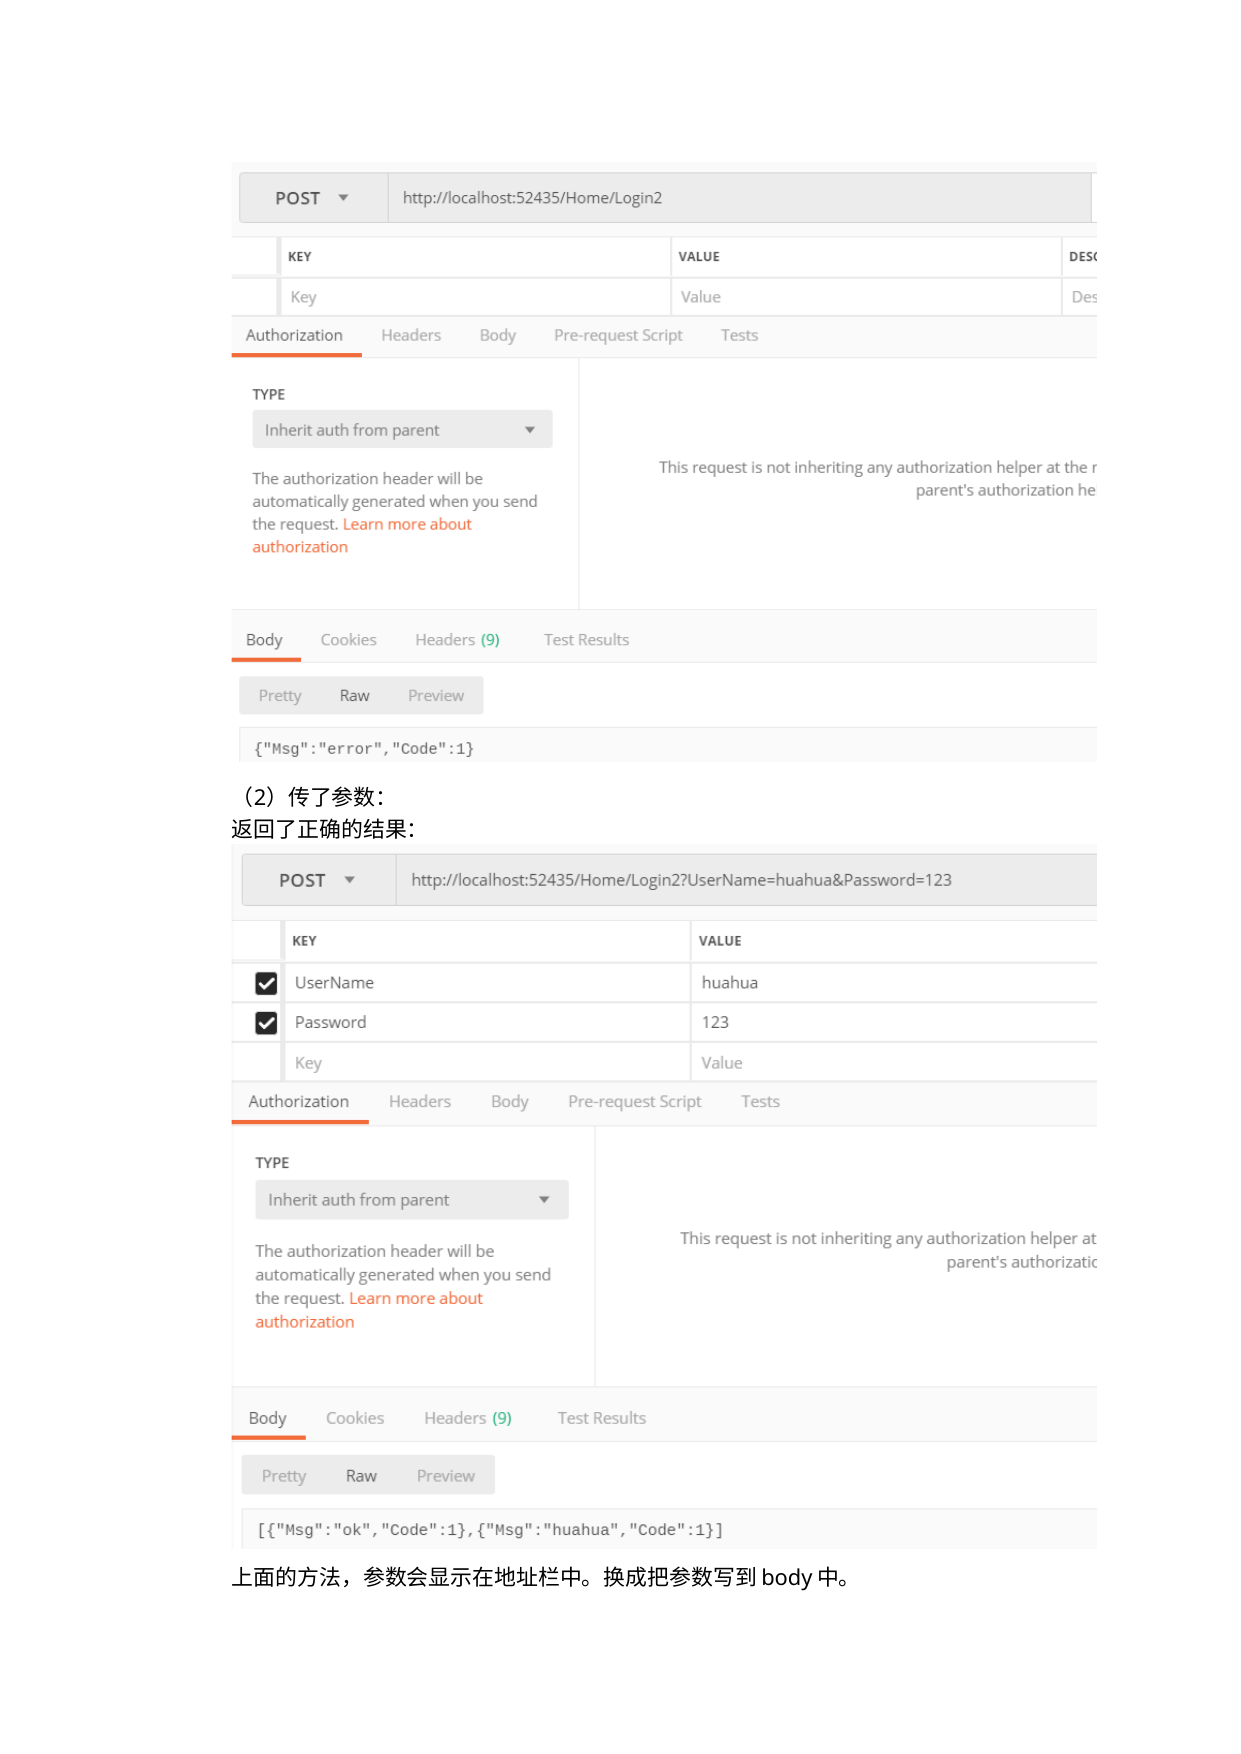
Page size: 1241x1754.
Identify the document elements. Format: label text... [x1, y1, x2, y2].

text （2）传了参数： [187, 779, 1053, 812]
picture [231, 844, 1097, 1549]
text 返回了正确的结果： [187, 812, 1053, 844]
picture [231, 162, 1097, 762]
text 上面的方法，参数会显示在地址栏中。换成把参数写到body中。 [187, 1559, 1053, 1592]
